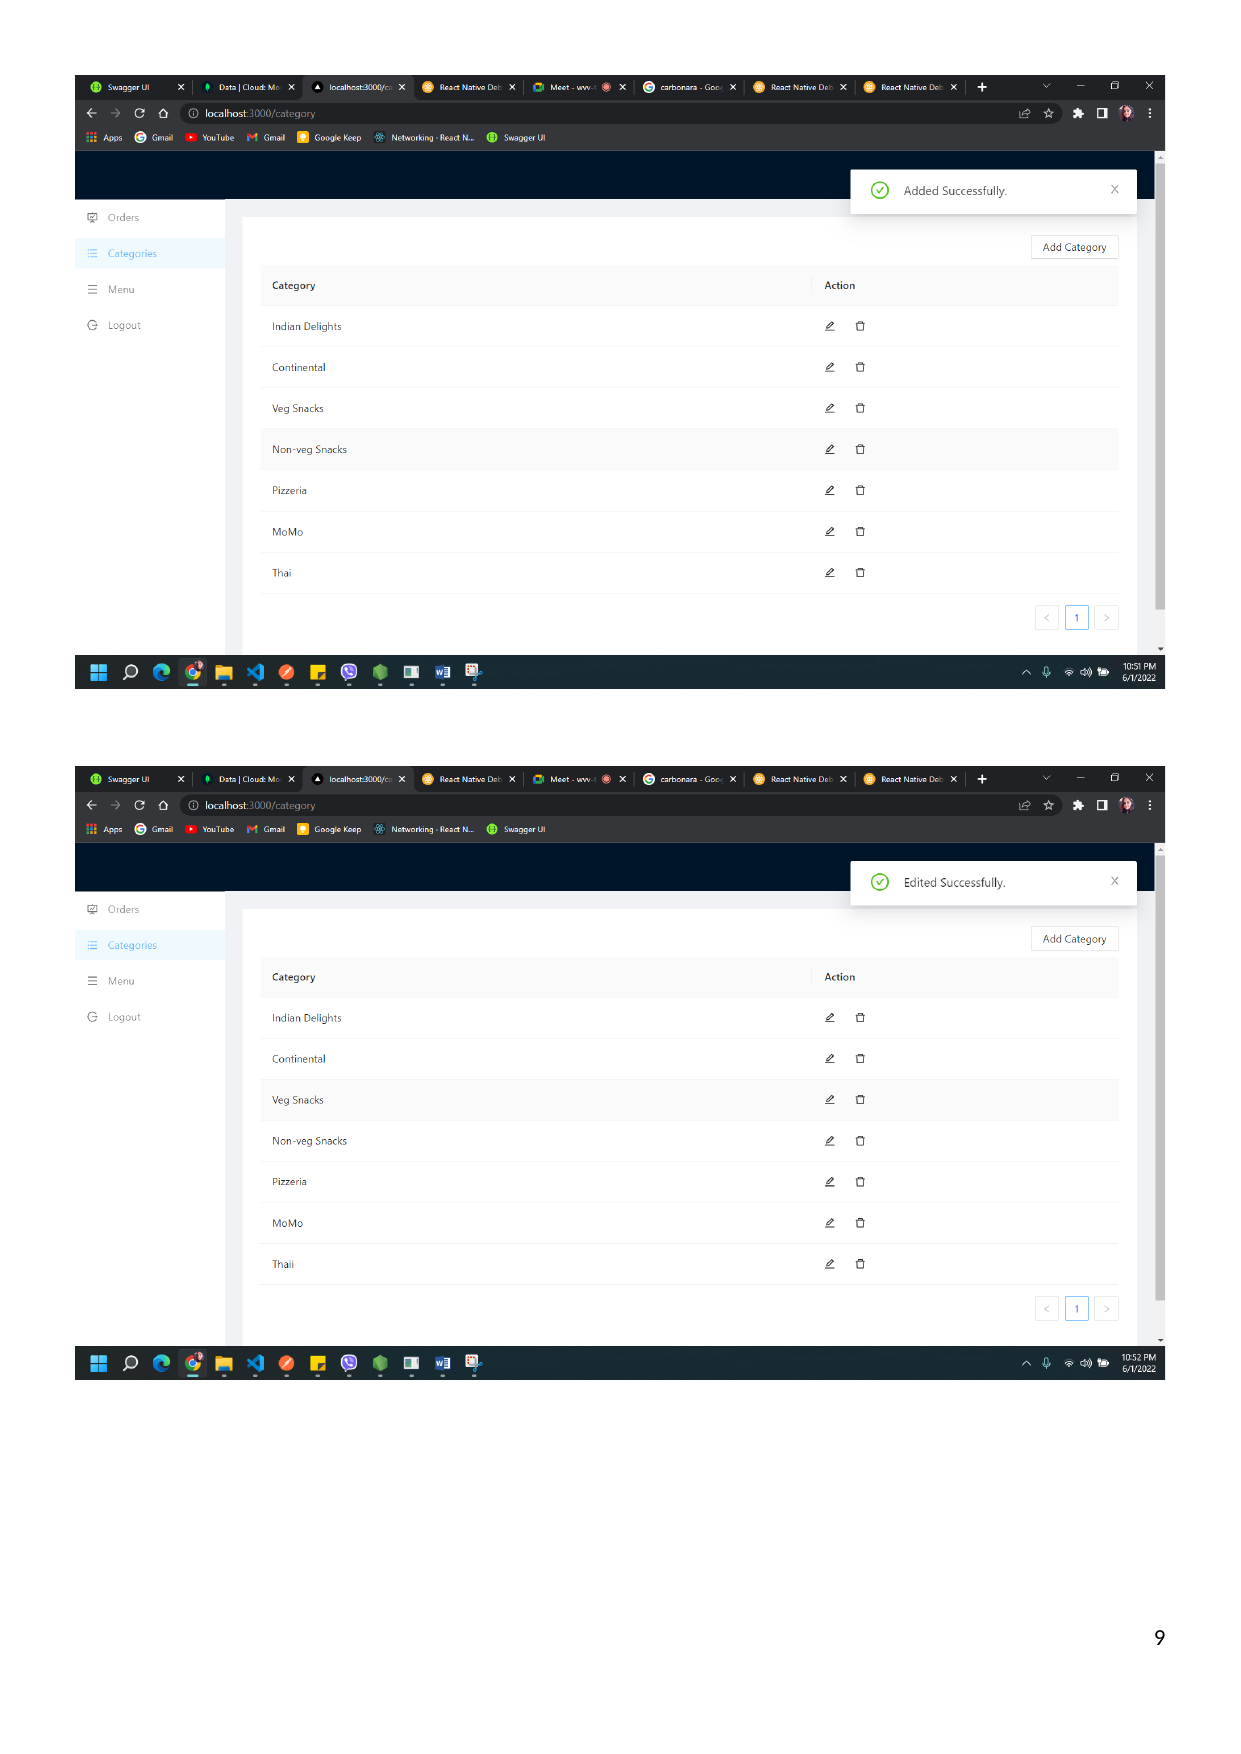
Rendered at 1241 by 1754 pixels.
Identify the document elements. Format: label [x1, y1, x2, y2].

picture [75, 766, 1166, 1380]
picture [75, 75, 1166, 689]
